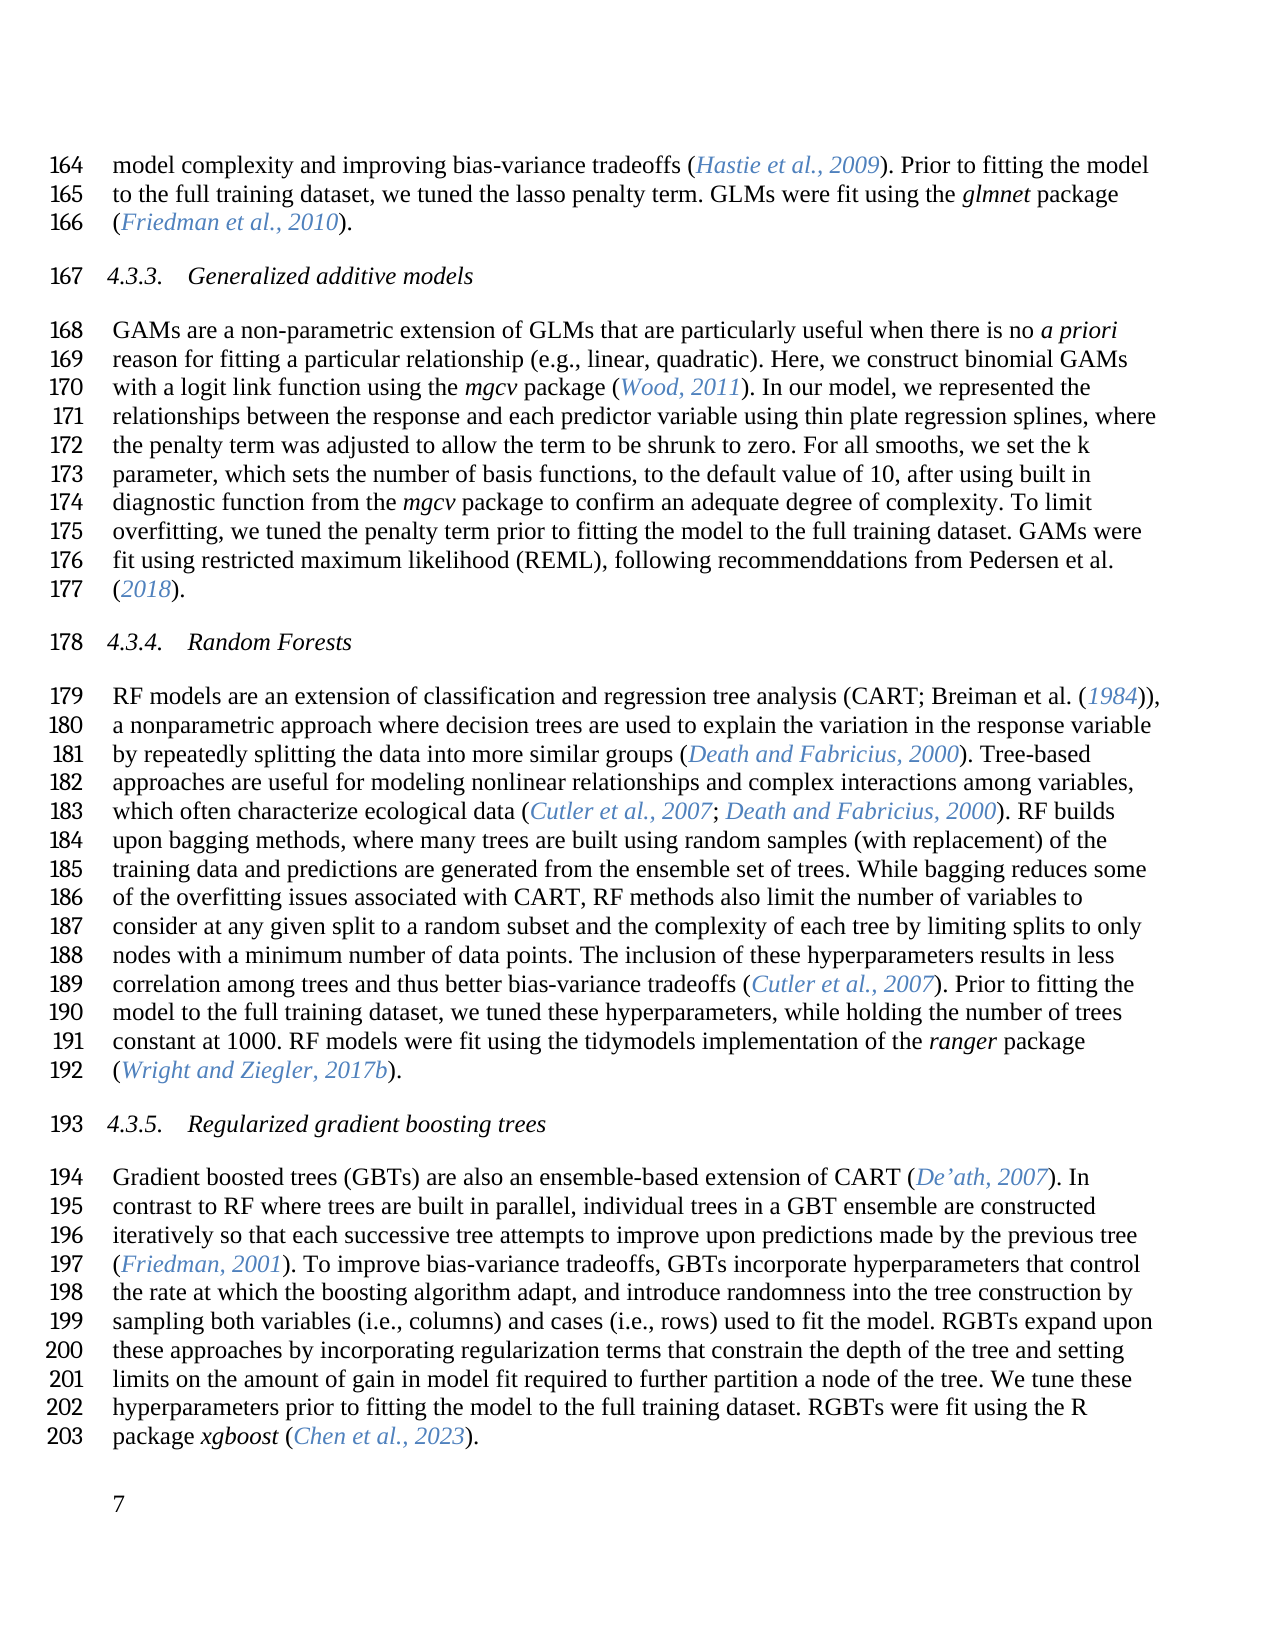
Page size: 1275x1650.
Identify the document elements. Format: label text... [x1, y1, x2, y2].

text GAMs are a non-parametric extension of GLMs that are particularly useful when there is no a priori reason for fitting a particular relationship (e.g., linear, quadratic). Here, we construct binomial GAMs with a logit link function using the mgcv package (Wood, 2011). In our model, we represented the relationships between the response and each predictor variable using thin plate regression splines, where the penalty term was adjusted to allow the term to be shrunk to zero. For all smooths, we set the k parameter, which sets the number of basis functions, to the default value of 10, after using built in diagnostic function from the mgcv package to confirm an adequate degree of complexity. To limit overfitting, we tuned the penalty term prior to fitting the model to the full training dataset. GAMs were fit using restricted maximum likelihood (REML), following recommenddations from Pedersen et al. (2018). [112, 315, 1162, 602]
text Gradient boosted trees (GBTs) are also an ensemble-based extension of CART (De’ath, 2007). In contrast to RF where trees are built in parallel, individual trees in a GBT ensemble are constructed iteratively so that each successive tree attempts to improve upon predictions made by the previous tree (Friedman, 2001). To improve bias-variance tradeoffs, GBTs incorporate hyperparameters that control the rate at which the boosting algorithm adapt, and introduce randomness into the tree construction by sampling both variables (i.e., columns) and cases (i.e., rows) used to fit the model. RGBTs expand upon these approaches by incorporating regularization terms that constrain the depth of the tree and setting limits on the amount of gain in model fit required to further partition a node of the tree. We tune these hyperparameters prior to fitting the model to the full training dataset. RGBTs were fit using the R package xgboost (Chen et al., 2023). [112, 1162, 1162, 1450]
text RF models are an extension of classification and regression tree analysis (CART; Breiman et al. (1984)), a nonparametric approach where decision trees are used to explain the variation in the response variable by repeatedly splitting the data into more similar groups (Death and Fabricius, 2000). Tree-based approaches are useful for modeling nonlinear relationships and complex interactions among variables, which often characterize ecological data (Cutler et al., 2007; Death and Fabricius, 2000). RF builds upon bagging methods, where many trees are built using random samples (with replacement) of the training data and predictions are generated from the ensemble set of trees. While bagging reduces some of the overfitting issues associated with CART, RF methods also limit the number of variables to consider at any given split to a random subset and the complexity of each tree by limiting splits to only nodes with a minimum number of data points. The inclusion of these hyperparameters results in less correlation among trees and thus better bias-variance tradeoffs (Cutler et al., 2007). Prior to fitting the model to the full training dataset, we tuned these hyperparameters, while holding the number of trees constant at 1000. RF models were fit using the tidymodels implementation of the ranger package (Wright and Ziegler, 2017b). [112, 681, 1162, 1084]
subtitle Random Forests [107, 627, 1162, 656]
subtitle Regularized gradient boosting trees [107, 1109, 1162, 1137]
subtitle Generalized additive models [107, 261, 1162, 290]
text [112, 150, 1162, 236]
